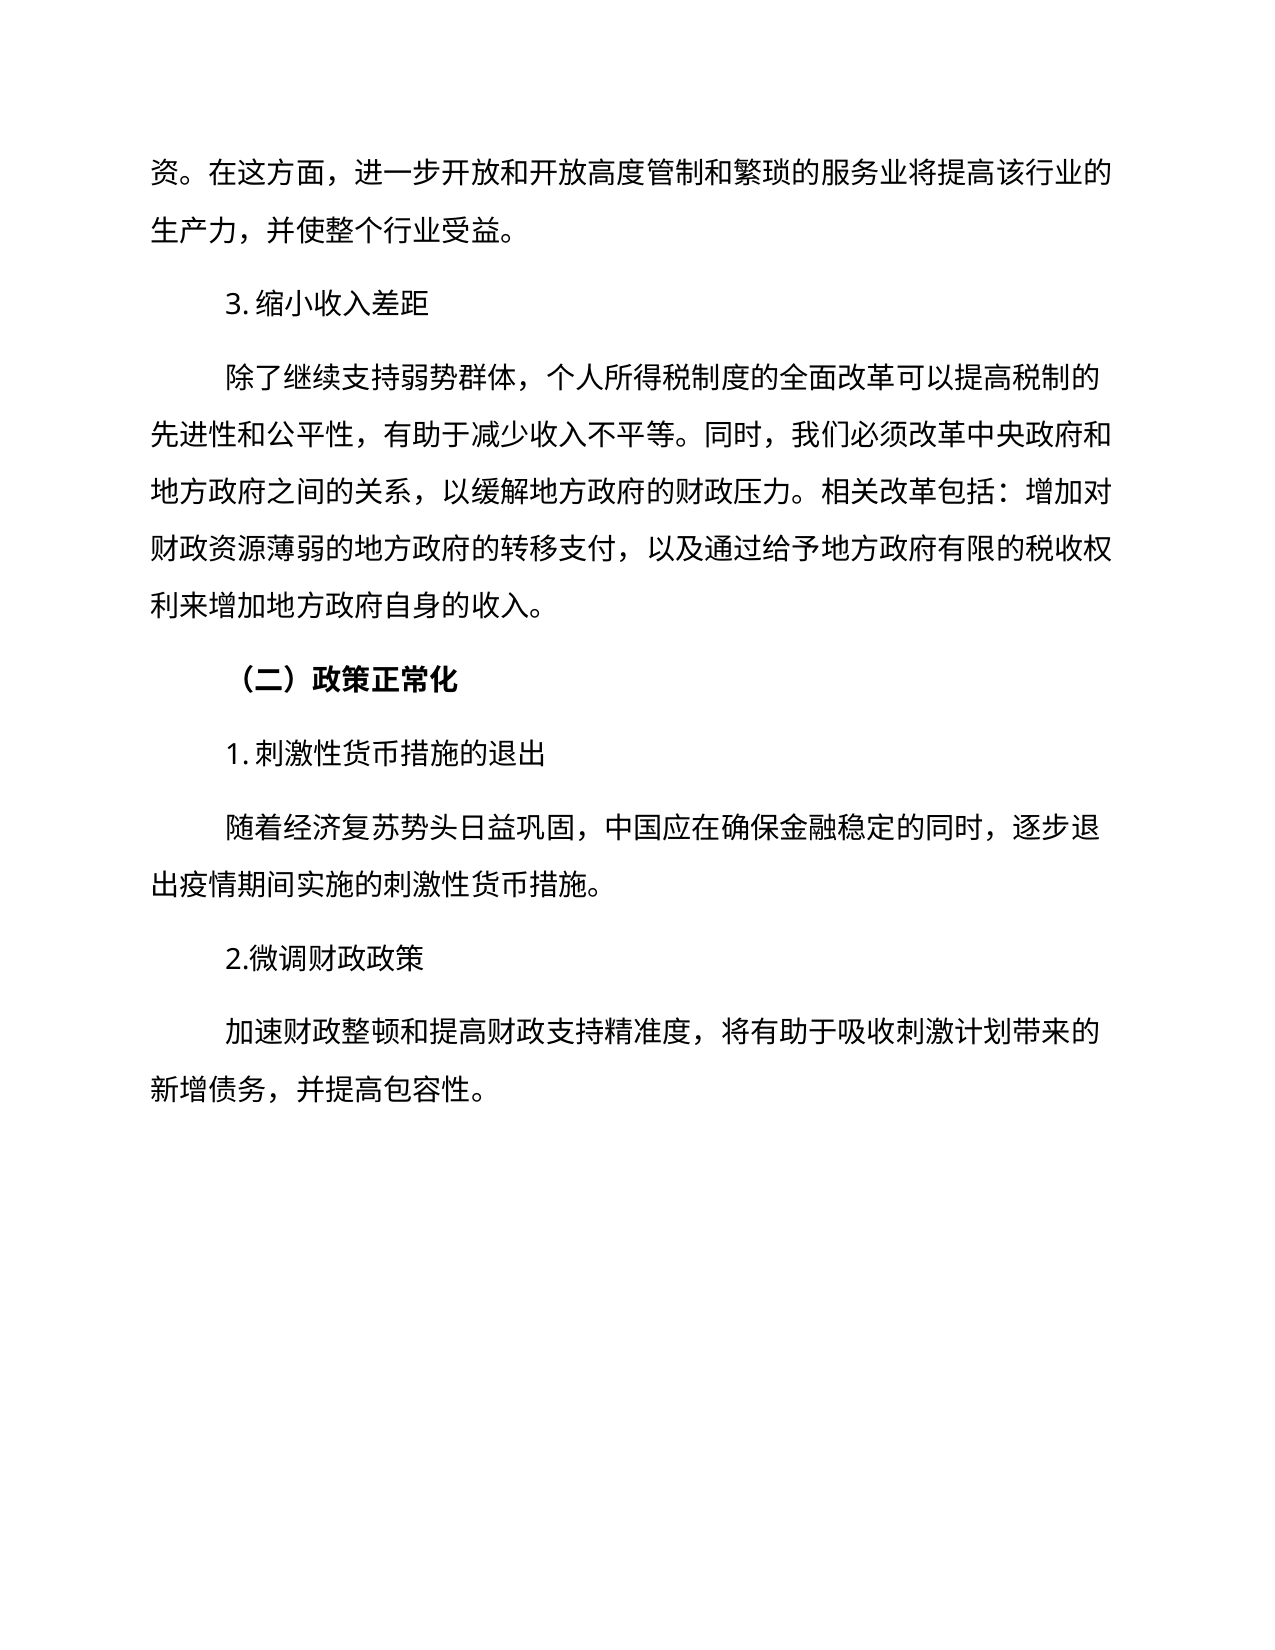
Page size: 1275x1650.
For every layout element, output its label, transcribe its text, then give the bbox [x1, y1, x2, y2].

text 3. 缩小收入差距 [150, 281, 1125, 323]
text 除了继续支持弱势群体，个人所得税制度的全面改革可以提高税制的先进性和公平性，有助于减少收入不平等。同时，我们必须改革中央政府和地方政府之间的关系，以缓解地方政府的财政压力。相关改革包括：增加对财政资源薄弱的地方政府的转移支付，以及通过给予地方政府有限的税收权利来增加地方政府自身的收入。 [150, 355, 1125, 625]
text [150, 150, 1125, 249]
text 随着经济复苏势头日益巩固，中国应在确保金融稳定的同时，逐步退出疫情期间实施的刺激性货币措施。 [150, 804, 1125, 904]
text （二）政策正常化 [150, 657, 1125, 699]
text 2.微调财政政策 [150, 935, 1125, 978]
text 1. 刺激性货币措施的退出 [150, 731, 1125, 773]
text 加速财政整顿和提高财政支持精准度，将有助于吸收刺激计划带来的新增债务，并提高包容性。 [150, 1009, 1125, 1108]
